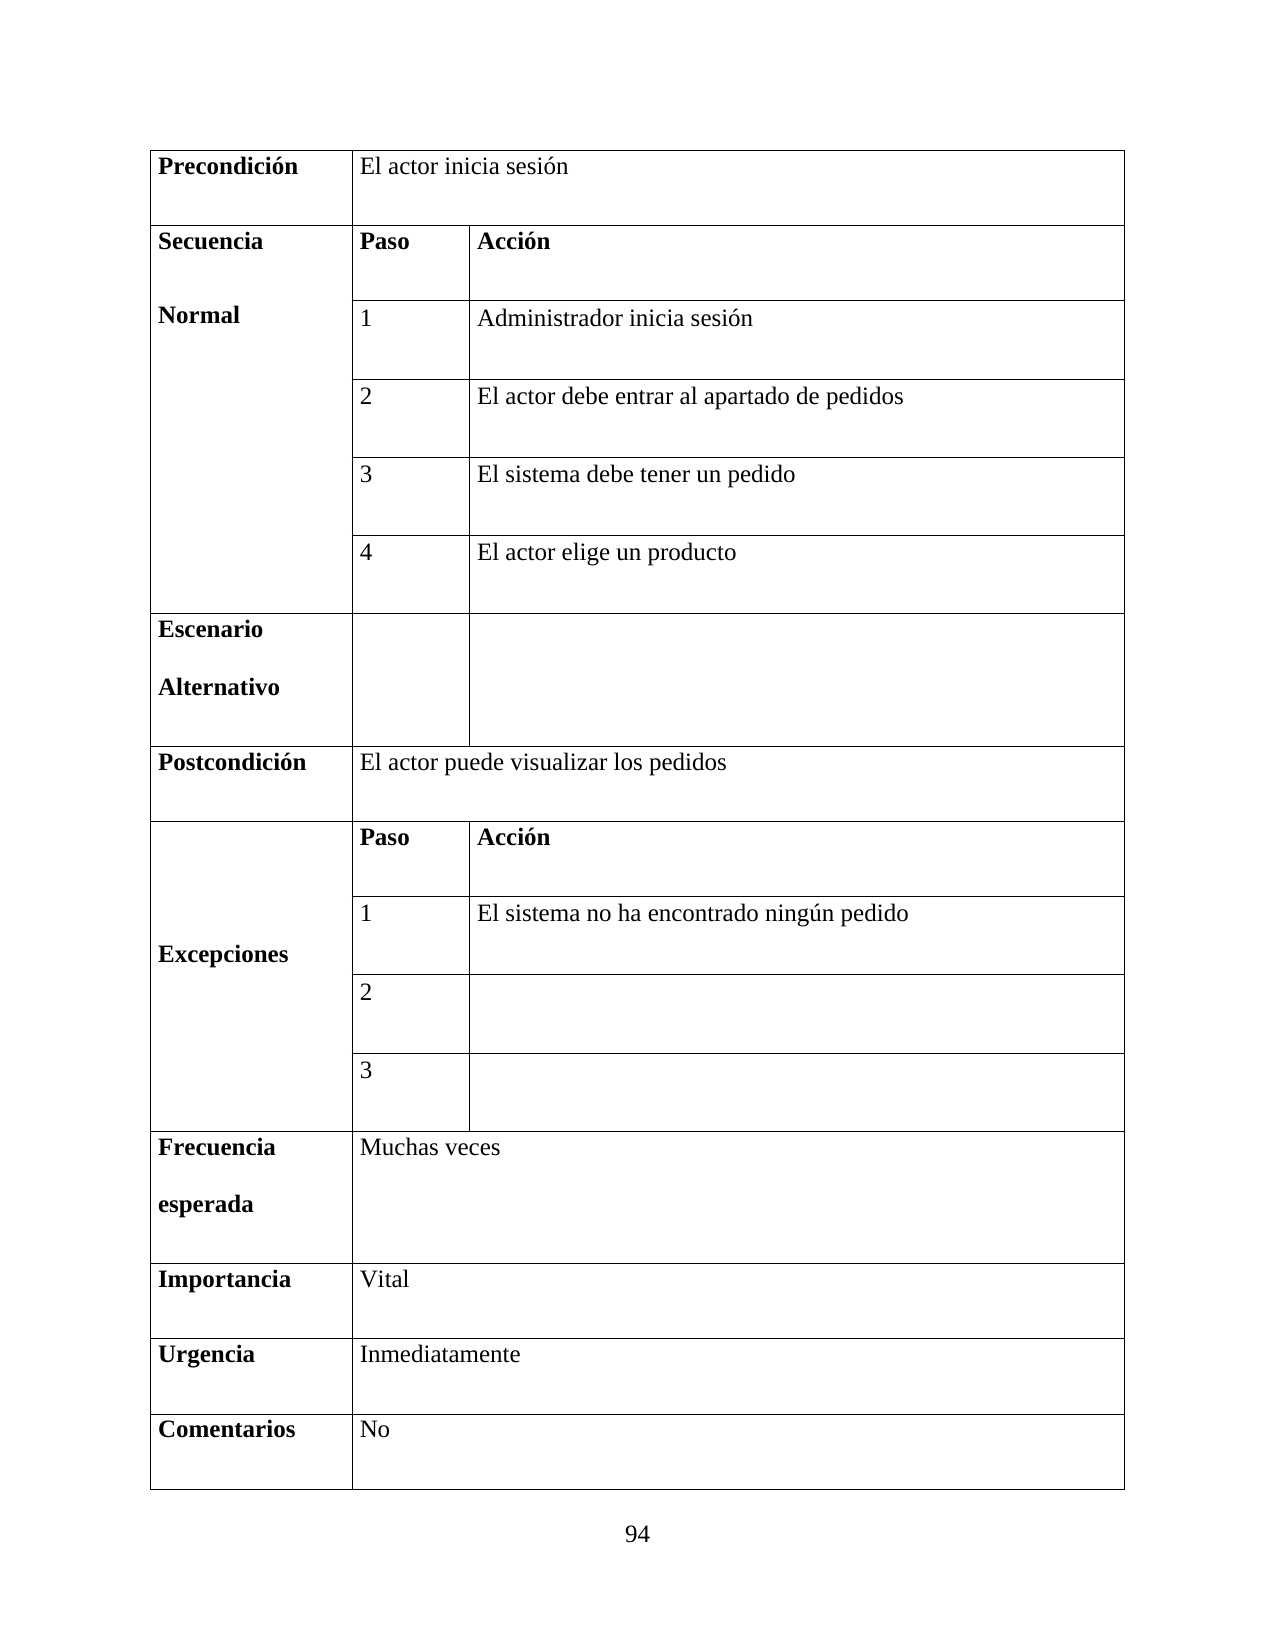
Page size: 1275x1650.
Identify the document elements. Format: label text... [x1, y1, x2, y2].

table_cell Paso [353, 822, 469, 896]
table_cell El actor debe entrar al apartado de pedidos [470, 380, 1124, 457]
table_cell Acción [470, 822, 1124, 896]
table_cell Muchas veces [353, 1132, 1124, 1263]
table_cell Inmediatamente [353, 1339, 1124, 1413]
table_cell [470, 614, 1124, 746]
table_cell Frecuencia esperada [151, 1132, 352, 1263]
table_cell Administrador inicia sesión [470, 301, 1124, 378]
table_cell Excepciones [151, 822, 352, 1131]
table_cell Paso [353, 226, 469, 300]
table_cell Importancia [151, 1264, 352, 1338]
table_cell No [353, 1415, 1124, 1488]
table_cell 1 [353, 897, 469, 974]
table_cell Comentarios [151, 1415, 352, 1488]
table_cell 2 [353, 380, 469, 457]
table_cell 3 [353, 1054, 469, 1131]
table_cell Precondición [151, 151, 352, 225]
table_cell El actor inicia sesión [353, 151, 1124, 225]
table_cell El sistema debe tener un pedido [470, 458, 1124, 535]
table_cell [470, 1054, 1124, 1131]
table_cell Vital [353, 1264, 1124, 1338]
table_cell El actor elige un producto [470, 536, 1124, 613]
table_cell El actor puede visualizar los pedidos [353, 747, 1124, 821]
table_cell 3 [353, 458, 469, 535]
table_cell [470, 975, 1124, 1052]
table_cell [353, 614, 469, 746]
table_cell Escenario Alternativo [151, 614, 352, 746]
table_cell Postcondición [151, 747, 352, 821]
table_cell 4 [353, 536, 469, 613]
table_cell 1 [353, 301, 469, 378]
table_cell 2 [353, 975, 469, 1052]
table_cell El sistema no ha encontrado ningún pedido [470, 897, 1124, 974]
table_cell Urgencia [151, 1339, 352, 1413]
table_cell Acción [470, 226, 1124, 300]
table_cell Secuencia Normal [151, 226, 352, 613]
